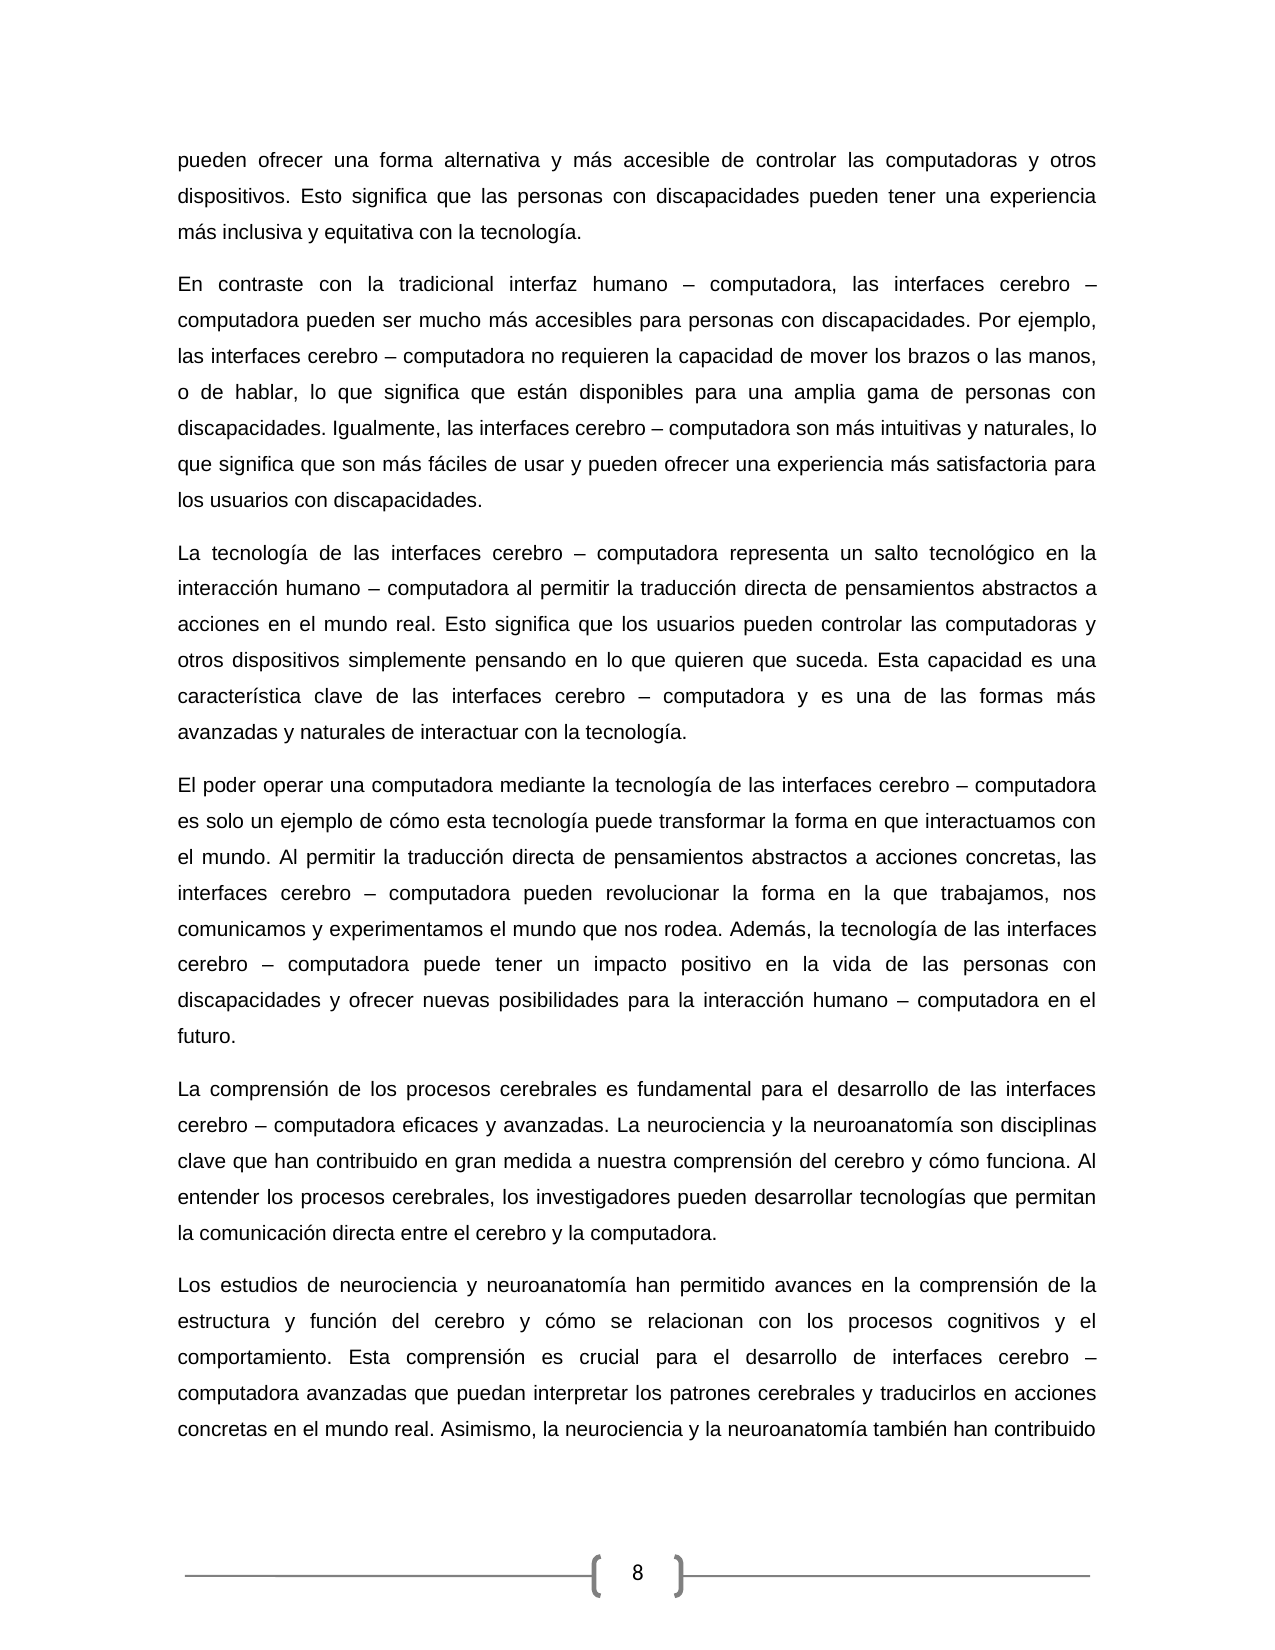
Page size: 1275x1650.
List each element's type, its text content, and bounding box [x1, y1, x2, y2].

text La tecnología de las interfaces cerebro – computadora representa un salto tecnológico en la interacción humano – computadora al permitir la traducción directa de pensamientos abstractos a acciones en el mundo real. Esto significa que los usuarios pueden controlar las computadoras y otros dispositivos simplemente pensando en lo que quieren que suceda. Esta capacidad es una característica clave de las interfaces cerebro – computadora y es una de las formas más avanzadas y naturales de interactuar con la tecnología. [177, 540, 1098, 744]
text El poder operar una computadora mediante la tecnología de las interfaces cerebro – computadora es solo un ejemplo de cómo esta tecnología puede transformar la forma en que interactuamos con el mundo. Al permitir la traducción directa de pensamientos abstractos a acciones concretas, las interfaces cerebro – computadora pueden revolucionar la forma en la que trabajamos, nos comunicamos y experimentamos el mundo que nos rodea. Además, la tecnología de las interfaces cerebro – computadora puede tener un impacto positivo en la vida de las personas con discapacidades y ofrecer nuevas posibilidades para la interacción humano – computadora en el futuro. [177, 773, 1098, 1048]
text La comprensión de los procesos cerebrales es fundamental para el desarrollo de las interfaces cerebro – computadora eficaces y avanzadas. La neurociencia y la neuroanatomía son disciplinas clave que han contribuido en gran medida a nuestra comprensión del cerebro y cómo funciona. Al entender los procesos cerebrales, los investigadores pueden desarrollar tecnologías que permitan la comunicación directa entre el cerebro y la computadora. [177, 1077, 1098, 1244]
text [177, 148, 1098, 243]
text En contraste con la tradicional interfaz humano – computadora, las interfaces cerebro – computadora pueden ser mucho más accesibles para personas con discapacidades. Por ejemplo, las interfaces cerebro – computadora no requieren la capacidad de mover los brazos o las manos, o de hablar, lo que significa que están disponibles para una amplia gama de personas con discapacidades. Igualmente, las interfaces cerebro – computadora son más intuitivas y naturales, lo que significa que son más fáciles de usar y pueden ofrecer una experiencia más satisfactoria para los usuarios con discapacidades. [177, 272, 1098, 512]
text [177, 1273, 1098, 1441]
